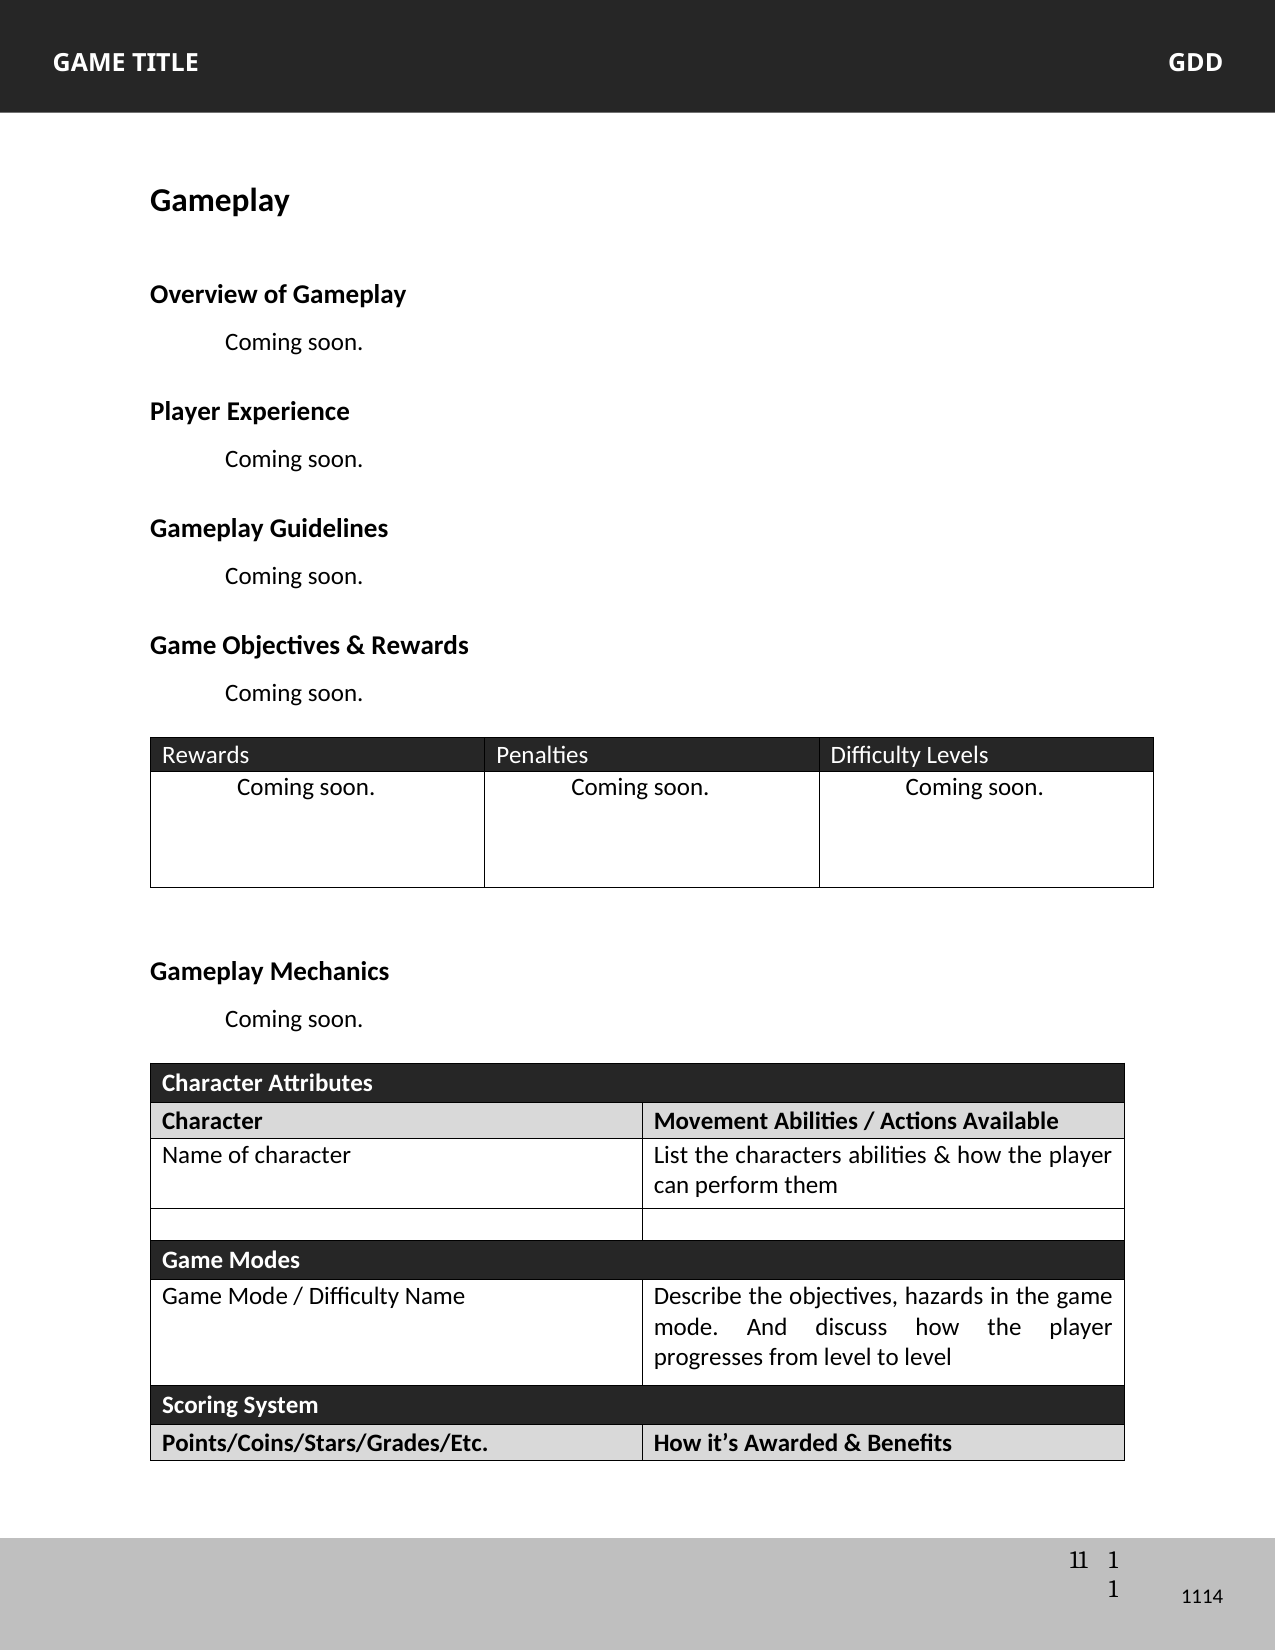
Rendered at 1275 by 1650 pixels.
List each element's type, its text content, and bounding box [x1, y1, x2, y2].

table_cell Movement Abilities / Actions Available [643, 1103, 1124, 1138]
text Coming soon. [225, 678, 1125, 708]
subtitle Gameplay Mechanics [150, 954, 1125, 987]
table_cell Game Mode / Difficulty Name [151, 1280, 642, 1385]
subtitle Gameplay Guidelines [150, 511, 1125, 544]
table_header Rewards [151, 738, 484, 771]
text Coming soon. [225, 561, 1125, 591]
table_cell [642, 1386, 1124, 1424]
table_cell List the characters abilities & how the player can perform them [643, 1139, 1124, 1208]
table_cell Points/Coins/Stars/Grades/Etc. [151, 1425, 642, 1460]
table_cell Describe the objectives, hazards in the game mode. And discuss how the player progresses from level to level [643, 1280, 1124, 1385]
table_header [642, 1064, 1124, 1102]
table_cell [151, 1209, 642, 1240]
subtitle Gameplay [150, 179, 1125, 219]
subtitle Player Experience [150, 394, 1125, 427]
table_cell Coming soon. [151, 772, 484, 887]
table_cell [642, 1241, 1124, 1279]
table_header Character Attributes [151, 1064, 642, 1102]
table_header Difficulty Levels [820, 738, 1153, 771]
table_cell Scoring System [151, 1386, 642, 1424]
table_cell Character [151, 1103, 642, 1138]
text Coming soon. [225, 443, 1125, 474]
table_cell Coming soon. [820, 772, 1153, 887]
subtitle Game Objectives & Rewards [150, 628, 1125, 661]
text Coming soon. [225, 1003, 1125, 1034]
text Coming soon. [225, 326, 1125, 357]
table_cell How it’s Awarded & Benefits [643, 1425, 1124, 1460]
table_cell Game Modes [151, 1241, 642, 1279]
table_cell Name of character [151, 1139, 642, 1208]
table_cell [643, 1209, 1124, 1240]
subtitle Overview of Gameplay [150, 277, 1125, 310]
table_cell Coming soon. [485, 772, 819, 887]
table_header Penalties [485, 738, 819, 771]
